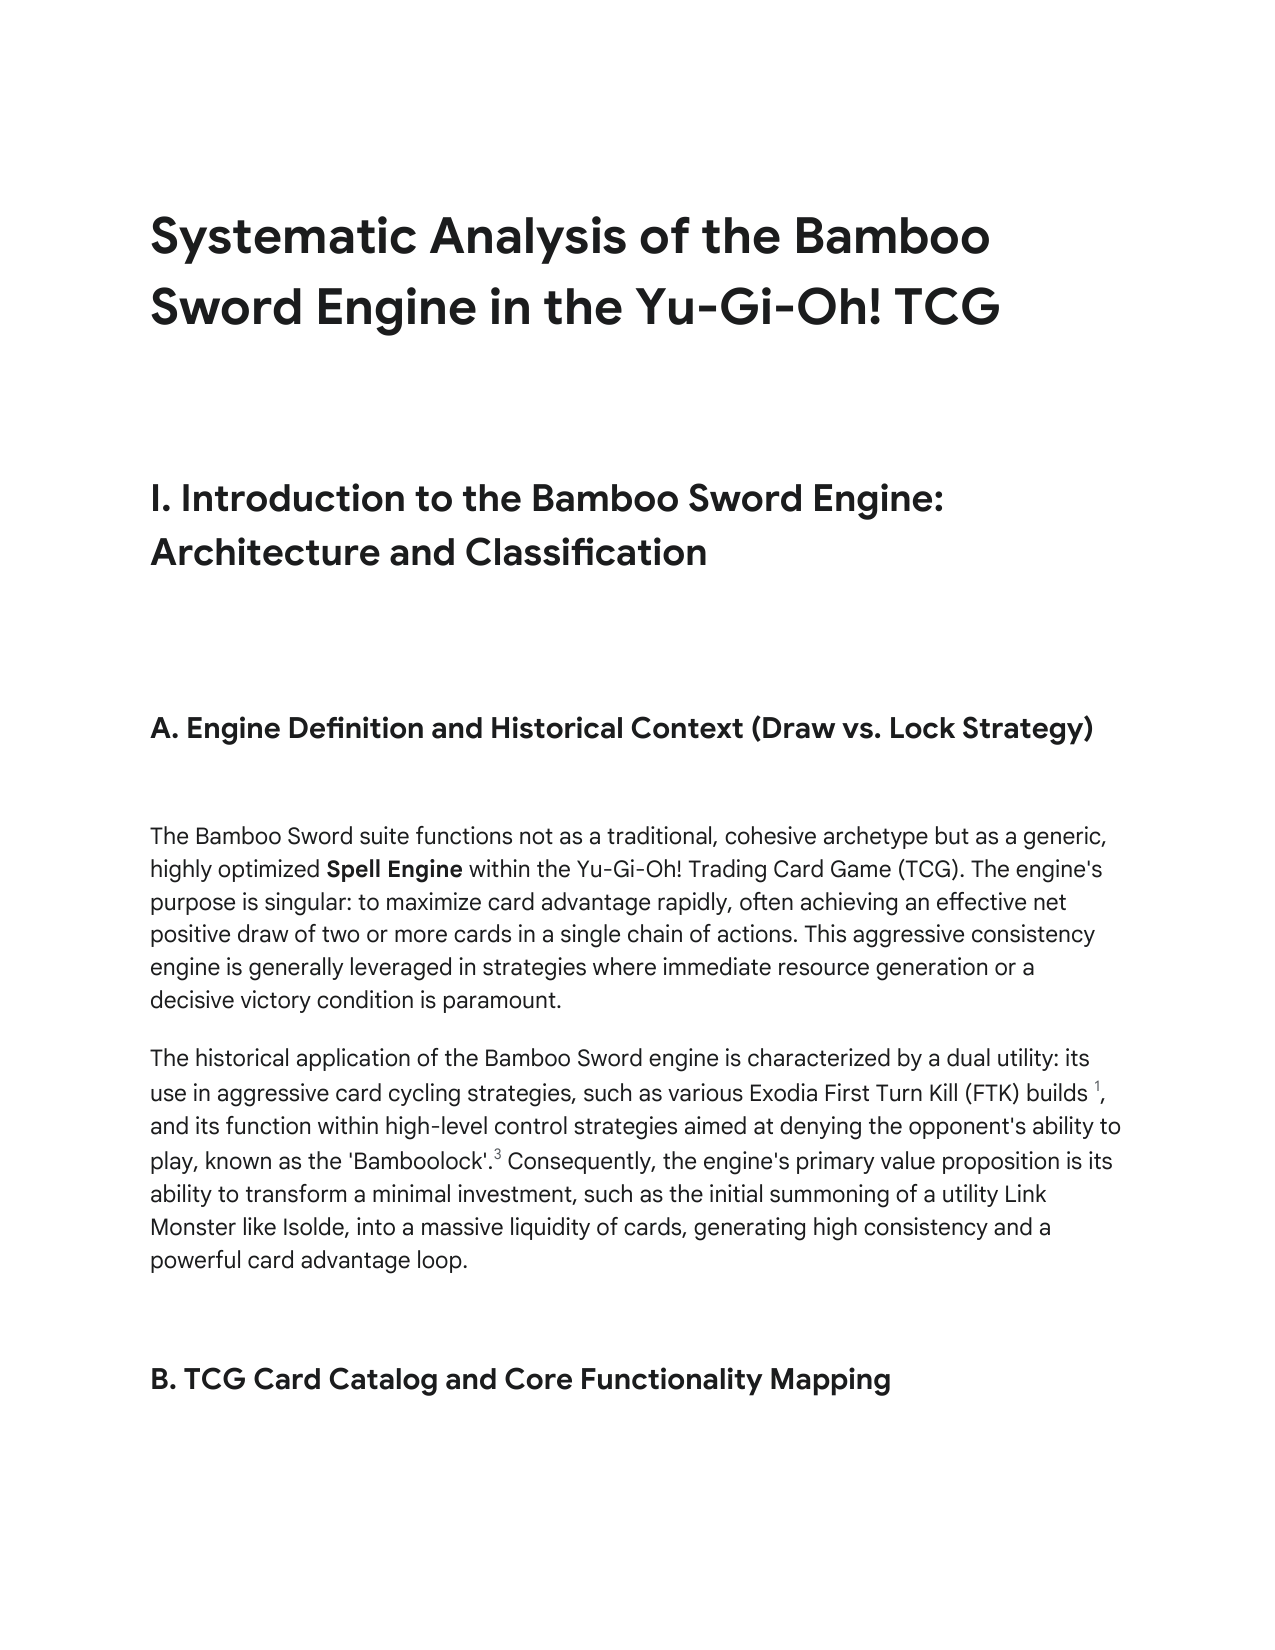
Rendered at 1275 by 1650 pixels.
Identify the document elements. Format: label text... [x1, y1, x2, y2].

subtitle Systematic Analysis of the Bamboo Sword Engine in the Yu-Gi-Oh! TCG [150, 205, 1125, 339]
subtitle A. Engine Definition and Historical Context (Draw vs. Lock Strategy) [150, 711, 1125, 747]
subtitle I. Introduction to the Bamboo Sword Engine: Architecture and Classification [150, 476, 1125, 576]
text The historical application of the Bamboo Sword engine is characterized by a dual utility: its use in aggressive card cycling strategies, such as various Exodia First Turn Kill (FTK) builds 1, and its function within high-level control strategies aimed at denying the opponent's ability to play, known as the 'Bamboolock'.3 Consequently, the engine's primary value proposition is its ability to transform a minimal investment, such as the initial summoning of a utility Link Monster like Isolde, into a massive liquidity of cards, generating high consistency and a powerful card advantage loop. [150, 1044, 1125, 1275]
text The Bamboo Sword suite functions not as a traditional, cohesive archetype but as a generic, highly optimized Spell Engine within the Yu-Gi-Oh! Trading Card Game (TCG). The engine's purpose is singular: to maximize card advantage rapidly, often achieving an effective net positive draw of two or more cards in a single chain of actions. This aggressive consistency engine is generally leveraged in strategies where immediate resource generation or a decisive victory condition is paramount. [150, 822, 1125, 1015]
subtitle B. TCG Card Catalog and Core Functionality Mapping [150, 1361, 1125, 1398]
